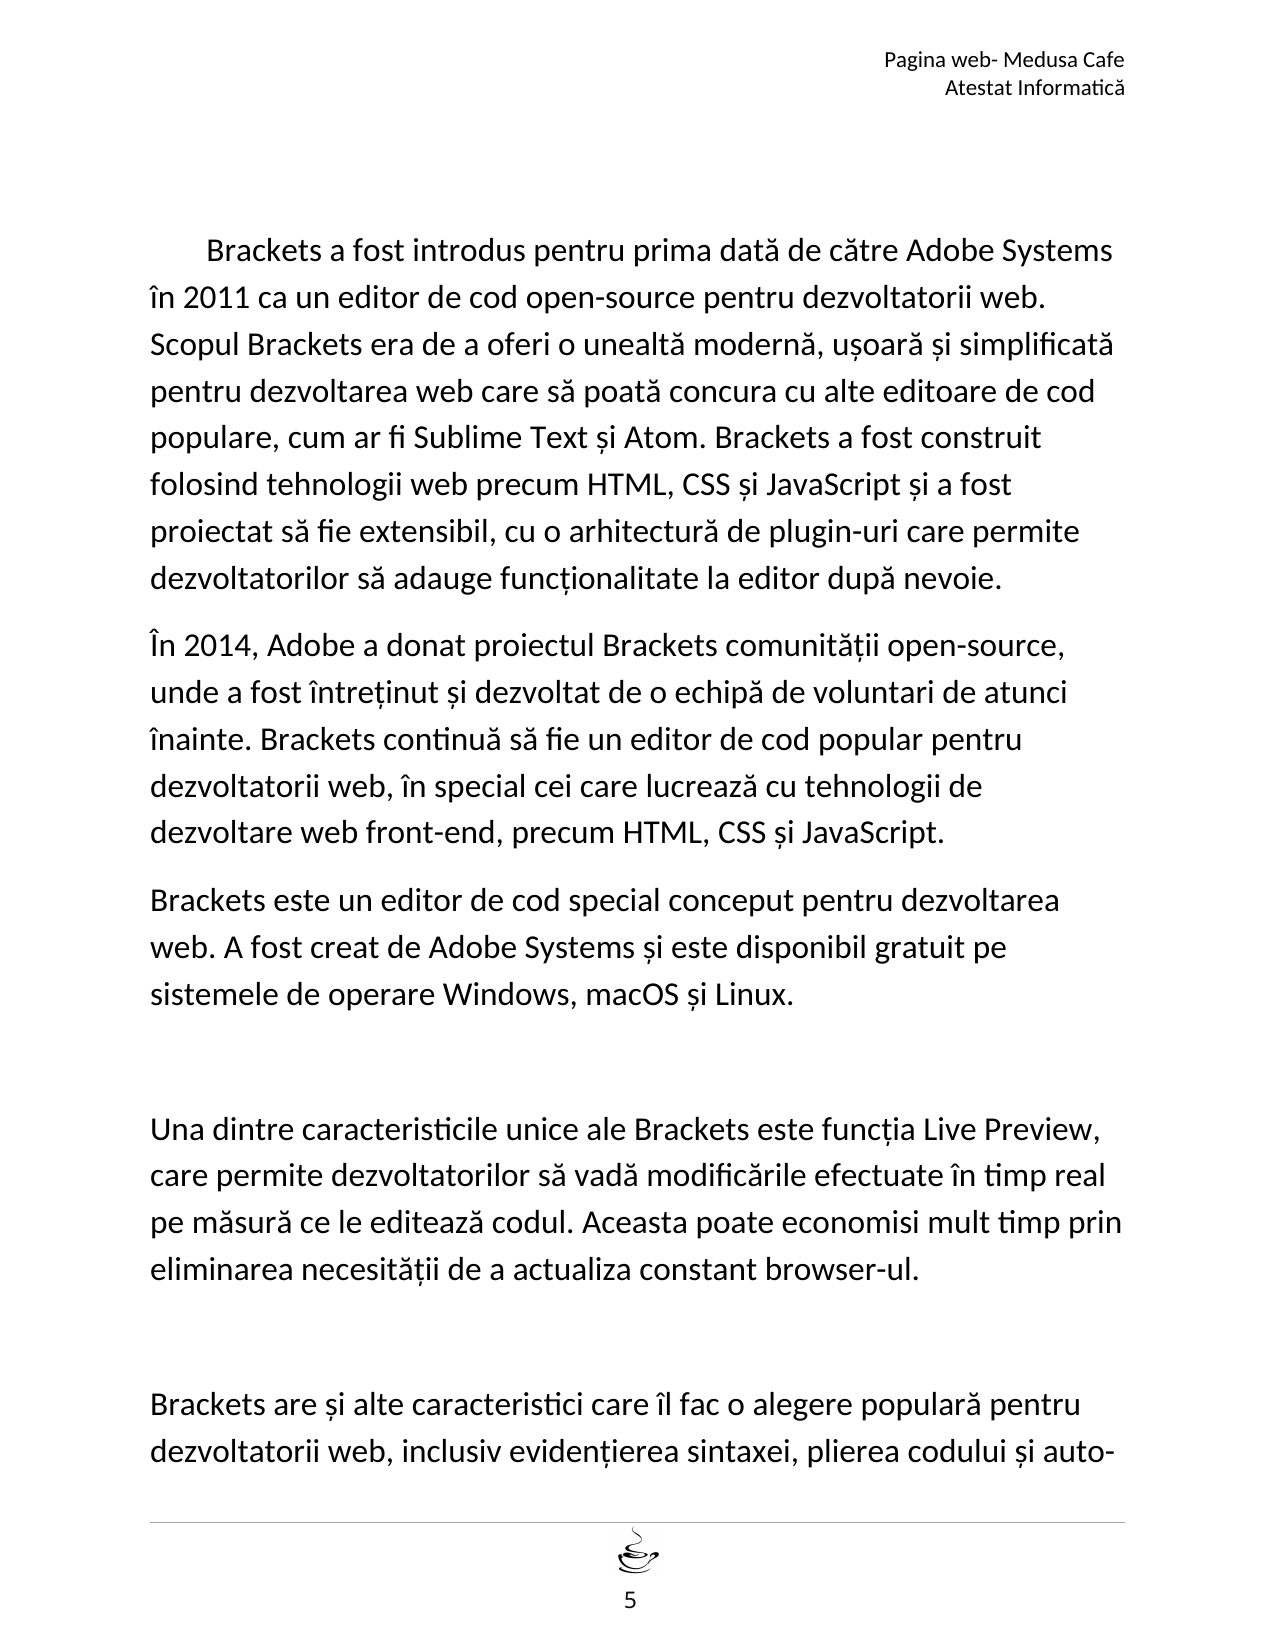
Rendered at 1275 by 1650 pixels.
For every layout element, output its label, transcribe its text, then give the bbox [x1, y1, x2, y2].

text Brackets este un editor de cod special conceput pentru dezvoltarea web. A fost creat de Adobe Systems și este disponibil gratuit pe sistemele de operare Windows, macOS și Linux. [150, 879, 1125, 1013]
text Una dintre caracteristicile unice ale Brackets este funcția Live Preview, care permite dezvoltatorilor să vadă modificările efectuate în timp real pe măsură ce le editează codul. Aceasta poate economisi mult timp prin eliminarea necesității de a actualiza constant browser-ul. [150, 1108, 1125, 1289]
picture [611, 1523, 664, 1577]
text Brackets a fost introdus pentru prima dată de către Adobe Systems în 2011 ca un editor de cod open-source pentru dezvoltatorii web. Scopul Brackets era de a oferi o unealtă modernă, ușoară și simplificată pentru dezvoltarea web care să poată concura cu alte editoare de cod populare, cum ar fi Sublime Text și Atom. Brackets a fost construit folosind tehnologii web precum HTML, CSS și JavaScript și a fost proiectat să fie extensibil, cu o arhitectură de plugin-uri care permite dezvoltatorilor să adauge funcționalitate la editor după nevoie. [150, 229, 1125, 597]
text În 2014, Adobe a donat proiectul Brackets comunității open-source, unde a fost întreținut și dezvoltat de o echipă de voluntari de atunci înainte. Brackets continuă să fie un editor de cod popular pentru dezvoltatorii web, în special cei care lucrează cu tehnologii de dezvoltare web front-end, precum HTML, CSS și JavaScript. [150, 624, 1125, 852]
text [150, 1383, 1125, 1471]
